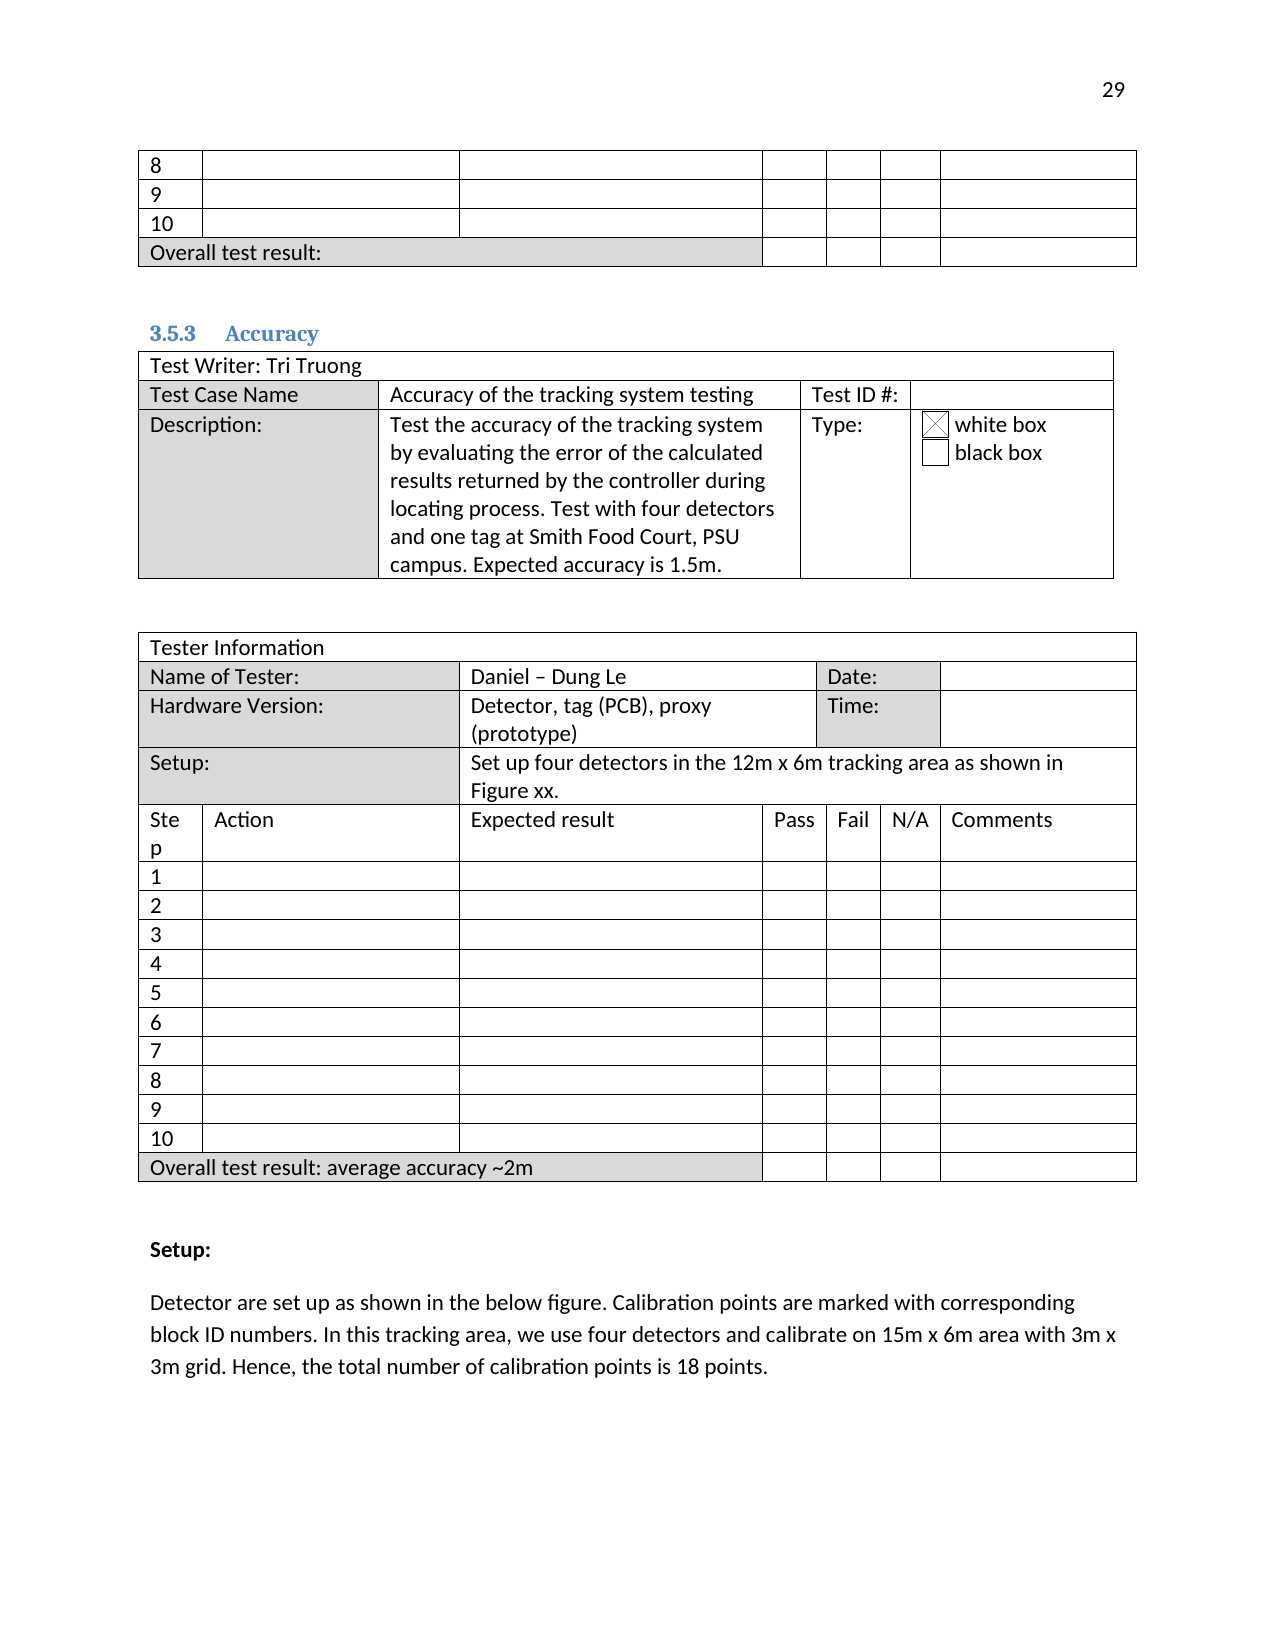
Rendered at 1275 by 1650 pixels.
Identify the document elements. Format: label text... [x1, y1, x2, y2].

table_cell Comments [941, 805, 1136, 861]
table_cell Setup: [139, 748, 459, 804]
table_cell 8 [139, 151, 202, 179]
table_cell [941, 180, 1136, 208]
table_cell [941, 862, 1136, 890]
table_cell [203, 862, 459, 890]
table_cell Daniel – Dung Le [460, 662, 816, 690]
table_cell [763, 1095, 826, 1123]
table_cell Overall test result: [139, 238, 762, 266]
table_cell [827, 891, 880, 919]
table_cell [881, 238, 940, 266]
table_cell [827, 920, 880, 948]
table_cell [941, 209, 1136, 237]
table_cell [763, 180, 826, 208]
table_cell [827, 1037, 880, 1065]
table_cell N/A [881, 805, 940, 861]
table_cell 5 [139, 979, 202, 1007]
table_cell [941, 979, 1136, 1007]
table_cell Description: [139, 410, 378, 578]
table_cell [881, 1124, 940, 1152]
table_cell Accuracy of the tracking system testing [379, 381, 800, 409]
table_cell Test Case Name [139, 381, 378, 409]
table_cell Pass [763, 805, 826, 861]
table_cell [827, 950, 880, 977]
table_cell Detector, tag (PCB), proxy (prototype) [460, 691, 816, 747]
table_cell [460, 891, 762, 919]
text Detector are set up as shown in the below figure. Calibration points are marked with corresponding block ID numbers. In this tracking area, we use four detectors and calibrate on 15m x 6m area with 3m x 3m grid. Hence, the total number of calibration points is 18 points. [150, 1288, 1125, 1380]
table_cell white box black box [911, 410, 1113, 578]
table_cell [763, 1124, 826, 1152]
table_cell [203, 920, 459, 948]
table_cell 10 [139, 209, 202, 237]
subtitle Accuracy [150, 320, 1125, 347]
table_cell [460, 1066, 762, 1094]
table_cell [827, 209, 880, 237]
table_cell [460, 1008, 762, 1036]
table_cell [203, 1095, 459, 1123]
table_cell [203, 1124, 459, 1152]
table_cell [460, 209, 762, 237]
table_cell [203, 1066, 459, 1094]
table_cell [763, 979, 826, 1007]
table_cell 1 [139, 862, 202, 890]
table_cell [460, 1037, 762, 1065]
table_cell [941, 1037, 1136, 1065]
table_cell 6 [139, 1008, 202, 1036]
table_cell [941, 950, 1136, 977]
table_cell [763, 1066, 826, 1094]
table_cell [881, 1066, 940, 1094]
table_cell [460, 1095, 762, 1123]
table_cell [203, 180, 459, 208]
table_cell [881, 151, 940, 179]
table_cell Test the accuracy of the tracking system by evaluating the error of the calculated results returned by the controller during locating process. Test with four detectors and one tag at Smith Food Court, PSU campus. Expected accuracy is 1.5m. [379, 410, 800, 578]
table_cell [881, 979, 940, 1007]
table_cell [881, 920, 940, 948]
table_cell [827, 1153, 880, 1181]
table_cell 9 [139, 1095, 202, 1123]
table_cell 2 [139, 891, 202, 919]
table_cell [827, 862, 880, 890]
table_header Test Writer: Tri Truong [139, 352, 1113, 379]
table_cell Fail [827, 805, 880, 861]
table_cell [941, 1066, 1136, 1094]
table_cell [827, 1124, 880, 1152]
table_cell [881, 180, 940, 208]
table_cell [827, 1066, 880, 1094]
table_cell Expected result [460, 805, 762, 861]
table_cell [941, 1095, 1136, 1123]
table_cell [881, 1037, 940, 1065]
table_cell [881, 209, 940, 237]
table_cell [941, 662, 1136, 690]
table_cell 7 [139, 1037, 202, 1065]
table_cell [460, 180, 762, 208]
table_cell Step [139, 805, 202, 861]
table_cell Date: [817, 662, 940, 690]
table_cell [763, 920, 826, 948]
table_cell [763, 151, 826, 179]
table_cell [827, 151, 880, 179]
table_cell 9 [139, 180, 202, 208]
table_cell [460, 950, 762, 977]
table_cell [881, 862, 940, 890]
table_cell [941, 1124, 1136, 1152]
table_cell [203, 1008, 459, 1036]
table_cell [941, 238, 1136, 266]
table_cell [881, 950, 940, 977]
table_cell Hardware Version: [139, 691, 459, 747]
table_cell [460, 1124, 762, 1152]
table_cell [881, 1095, 940, 1123]
table_cell [763, 950, 826, 977]
table_cell 3 [139, 920, 202, 948]
table_cell [911, 381, 1113, 409]
table_cell [827, 1095, 880, 1123]
table_cell Test ID #: [801, 381, 910, 409]
table_cell [460, 979, 762, 1007]
text Setup: [150, 1235, 1125, 1263]
table_cell [827, 238, 880, 266]
table_cell [460, 920, 762, 948]
table_cell [763, 1037, 826, 1065]
table_cell [941, 1008, 1136, 1036]
table_cell [460, 862, 762, 890]
table_cell Set up four detectors in the 12m x 6m tracking area as shown in Figure xx. [460, 748, 1136, 804]
table_cell [881, 891, 940, 919]
table_cell 4 [139, 950, 202, 977]
table_cell [941, 891, 1136, 919]
table_cell [460, 151, 762, 179]
table_cell Action [203, 805, 459, 861]
table_cell [881, 1153, 940, 1181]
table_cell [827, 1008, 880, 1036]
table_cell [763, 891, 826, 919]
table_cell [763, 1153, 826, 1181]
table_cell [941, 920, 1136, 948]
table_cell [203, 1037, 459, 1065]
table_cell [203, 151, 459, 179]
table_cell [763, 209, 826, 237]
table_cell Name of Tester: [139, 662, 459, 690]
table_cell [881, 1008, 940, 1036]
table_cell [203, 979, 459, 1007]
table_cell [203, 209, 459, 237]
table_cell [203, 950, 459, 977]
table_cell [941, 1153, 1136, 1181]
table_cell Time: [817, 691, 940, 747]
table_header Tester Information [139, 633, 1136, 661]
table_cell [763, 1008, 826, 1036]
table_cell [827, 180, 880, 208]
table_cell [941, 691, 1136, 747]
table_cell Type: [801, 410, 910, 578]
table_cell [763, 238, 826, 266]
table_cell [763, 862, 826, 890]
table_cell 8 [139, 1066, 202, 1094]
table_cell [203, 891, 459, 919]
table_cell Overall test result: average accuracy ~2m [139, 1153, 762, 1181]
table_cell 10 [139, 1124, 202, 1152]
table_cell [941, 151, 1136, 179]
table_cell [827, 979, 880, 1007]
